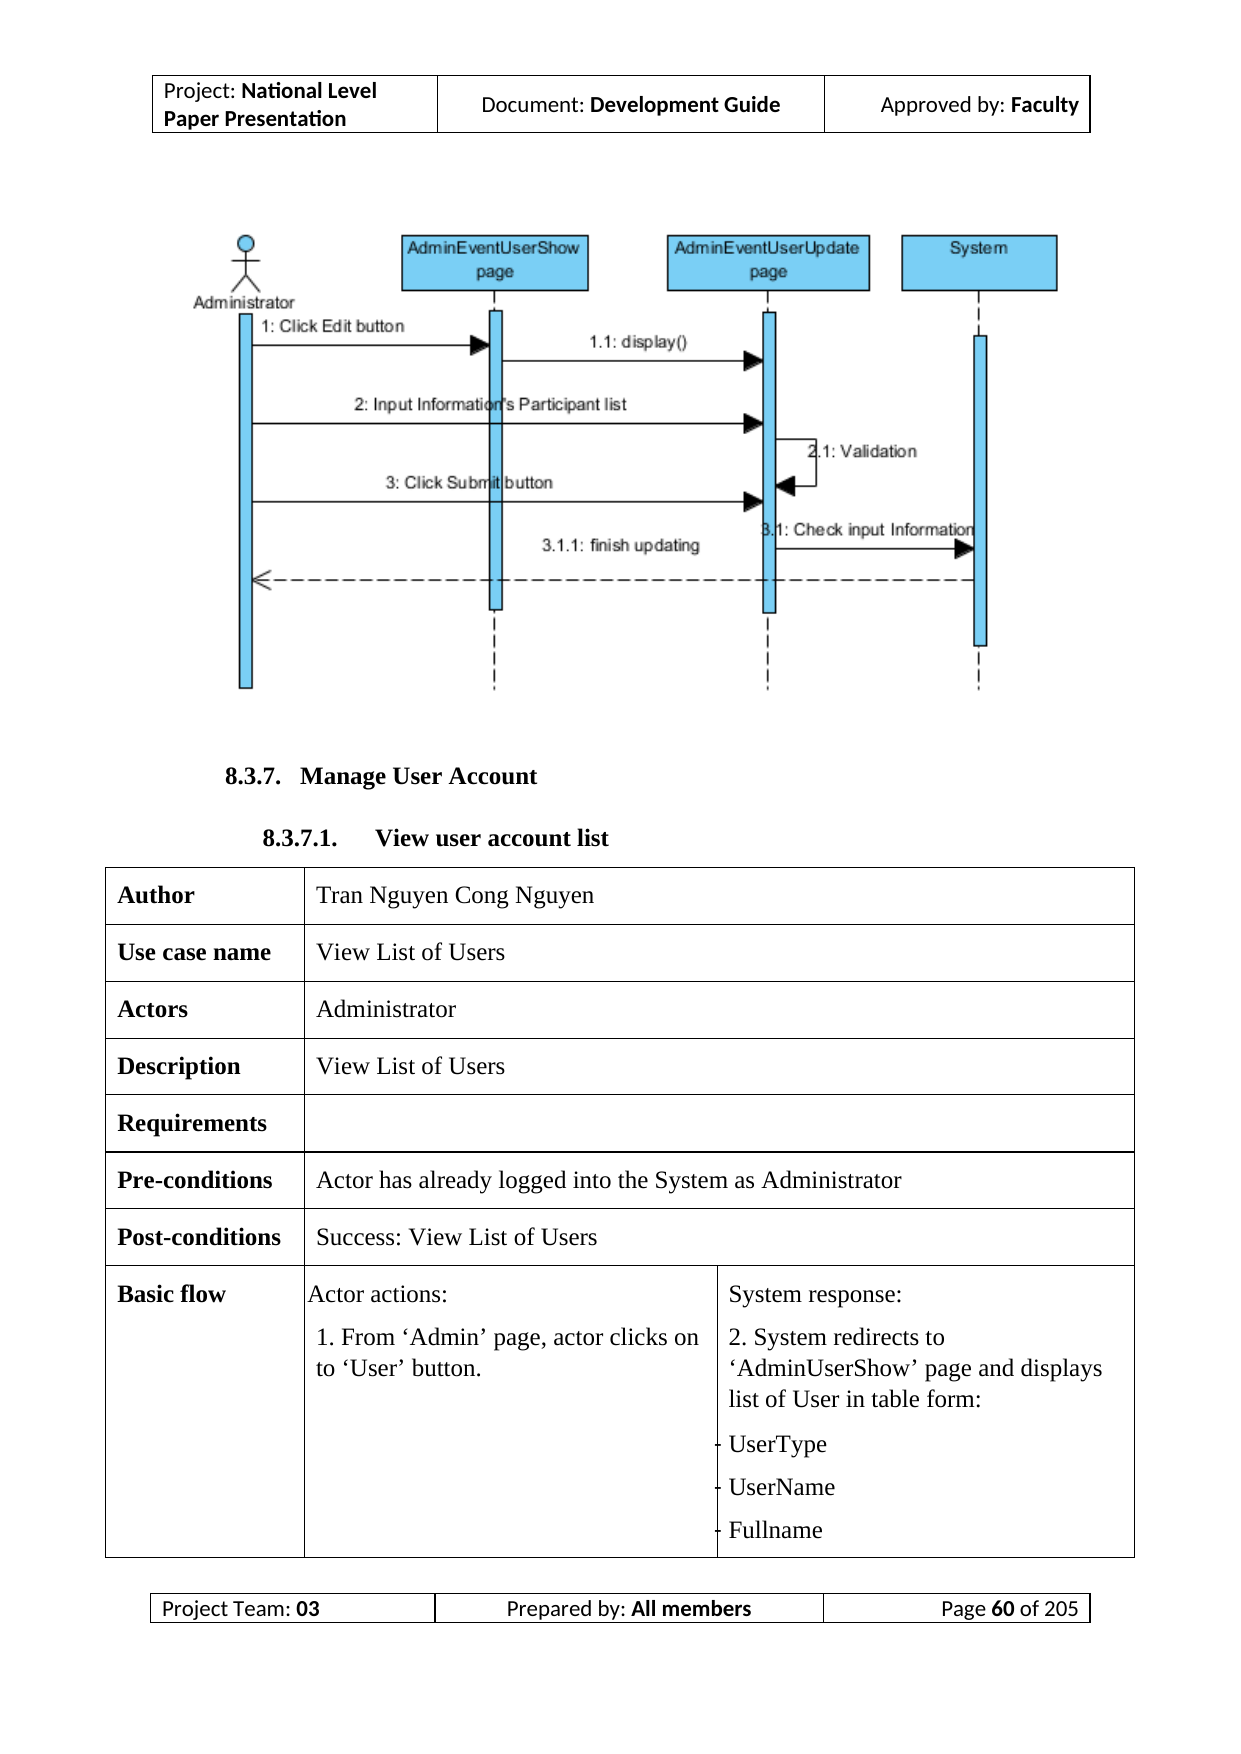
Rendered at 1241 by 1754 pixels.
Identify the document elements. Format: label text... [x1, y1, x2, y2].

table_cell Basic flow [106, 1266, 304, 1557]
picture [150, 207, 1072, 697]
table_header Tran Nguyen Cong Nguyen [305, 868, 1134, 924]
table_cell View List of Users [305, 1039, 1134, 1094]
table_cell Pre-conditions [106, 1153, 304, 1208]
table_cell Use case name [106, 925, 304, 981]
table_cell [305, 1266, 717, 1557]
list Manage User Account [225, 761, 1090, 790]
table_header Author [106, 868, 304, 924]
list View user account list [262, 823, 1090, 852]
table_cell Success: View List of Users [305, 1209, 1134, 1265]
table_cell View List of Users [305, 925, 1134, 981]
table_cell Requirements [106, 1095, 304, 1151]
table_cell [305, 1095, 1134, 1151]
table_cell Actors [106, 982, 304, 1037]
table_cell Post-conditions [106, 1209, 304, 1265]
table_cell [718, 1266, 1134, 1557]
table_cell Description [106, 1039, 304, 1094]
table_cell Administrator [305, 982, 1134, 1037]
table_cell Actor has already logged into the System as Administrator [305, 1153, 1134, 1208]
